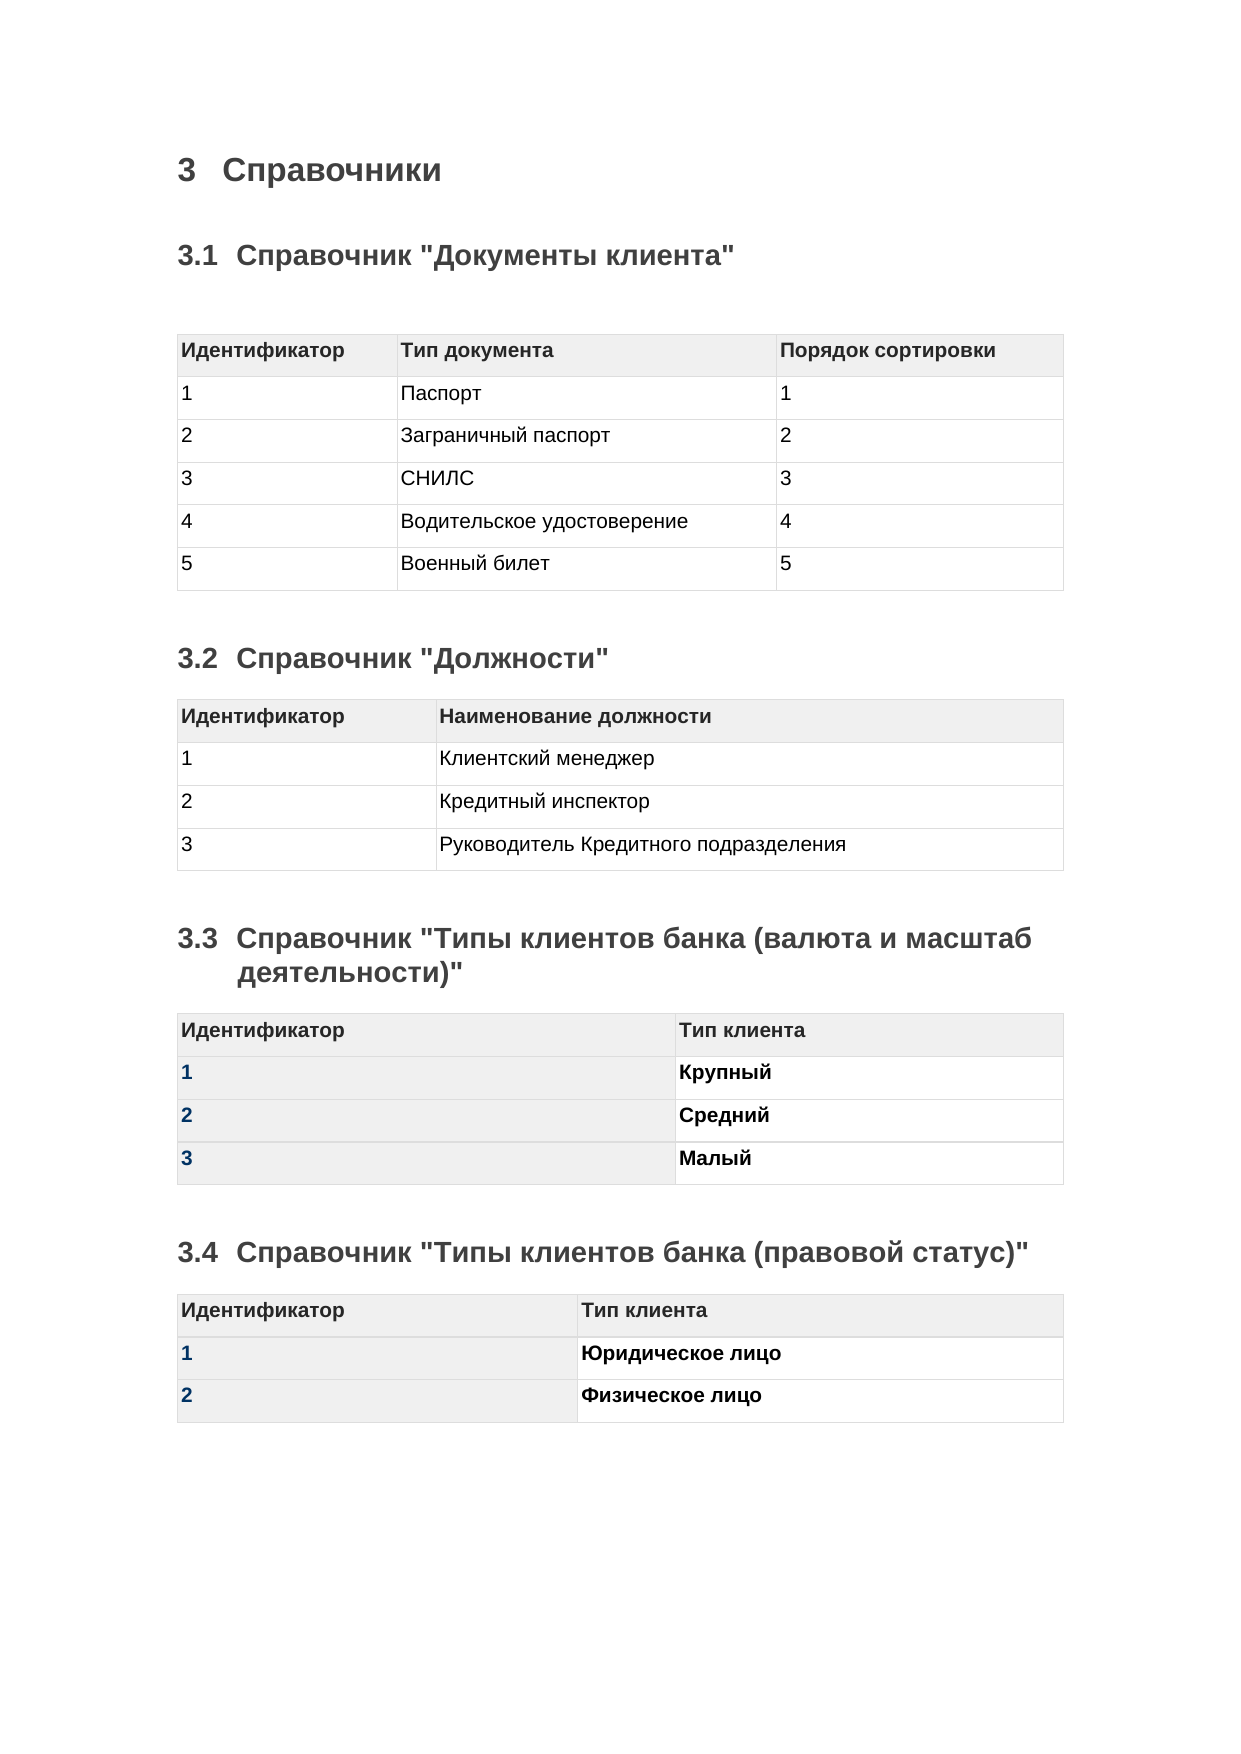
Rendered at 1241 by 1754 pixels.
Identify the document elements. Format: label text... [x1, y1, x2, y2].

table_cell 3 [178, 1143, 675, 1184]
table_cell 2 [777, 420, 1063, 462]
table_cell Кредитный инспектор [437, 786, 1063, 827]
table_header Тип документа [398, 335, 776, 376]
subtitle Справочники [177, 150, 1063, 188]
table_header Тип клиента [676, 1014, 1063, 1056]
table_cell 1 [178, 1057, 675, 1099]
table_cell 1 [178, 1338, 577, 1379]
table_cell 2 [178, 1380, 577, 1422]
table_cell 3 [777, 463, 1063, 504]
subtitle Справочник "Типы клиентов банка (правовой статус)" [177, 1235, 1063, 1269]
table_header Наименование должности [437, 700, 1063, 742]
table_header Идентификатор [178, 335, 397, 376]
table_cell 1 [777, 377, 1063, 419]
table_cell 2 [178, 1100, 675, 1141]
table_cell Малый [676, 1143, 1063, 1184]
table_cell 1 [178, 743, 436, 785]
table_cell Водительское удостоверение [398, 505, 776, 547]
subtitle Справочник "Должности" [177, 641, 1063, 674]
table_cell СНИЛС [398, 463, 776, 504]
table_header Идентификатор [178, 700, 436, 742]
table_cell 5 [178, 548, 397, 590]
table_cell Заграничный паспорт [398, 420, 776, 462]
table_cell 3 [178, 463, 397, 504]
table_cell Средний [676, 1100, 1063, 1141]
table_cell Клиентский менеджер [437, 743, 1063, 785]
table_cell Юридическое лицо [578, 1338, 1063, 1379]
table_cell 4 [777, 505, 1063, 547]
subtitle Справочник "Документы клиента" [177, 238, 1063, 272]
table_cell 2 [178, 420, 397, 462]
table_cell Руководитель Кредитного подразделения [437, 829, 1063, 870]
subtitle Справочник "Типы клиентов банка (валюта и масштаб деятельности)" [177, 921, 1063, 988]
table_header Порядок сортировки [777, 335, 1063, 376]
table_cell Физическое лицо [578, 1380, 1063, 1422]
table_cell Военный билет [398, 548, 776, 590]
table_header Идентификатор [178, 1014, 675, 1056]
table_cell 1 [178, 377, 397, 419]
table_cell 2 [178, 786, 436, 827]
table_cell 5 [777, 548, 1063, 590]
table_cell 4 [178, 505, 397, 547]
table_cell Паспорт [398, 377, 776, 419]
table_header Тип клиента [578, 1295, 1063, 1336]
table_cell 3 [178, 829, 436, 870]
table_header Идентификатор [178, 1295, 577, 1336]
table_cell Крупный [676, 1057, 1063, 1099]
